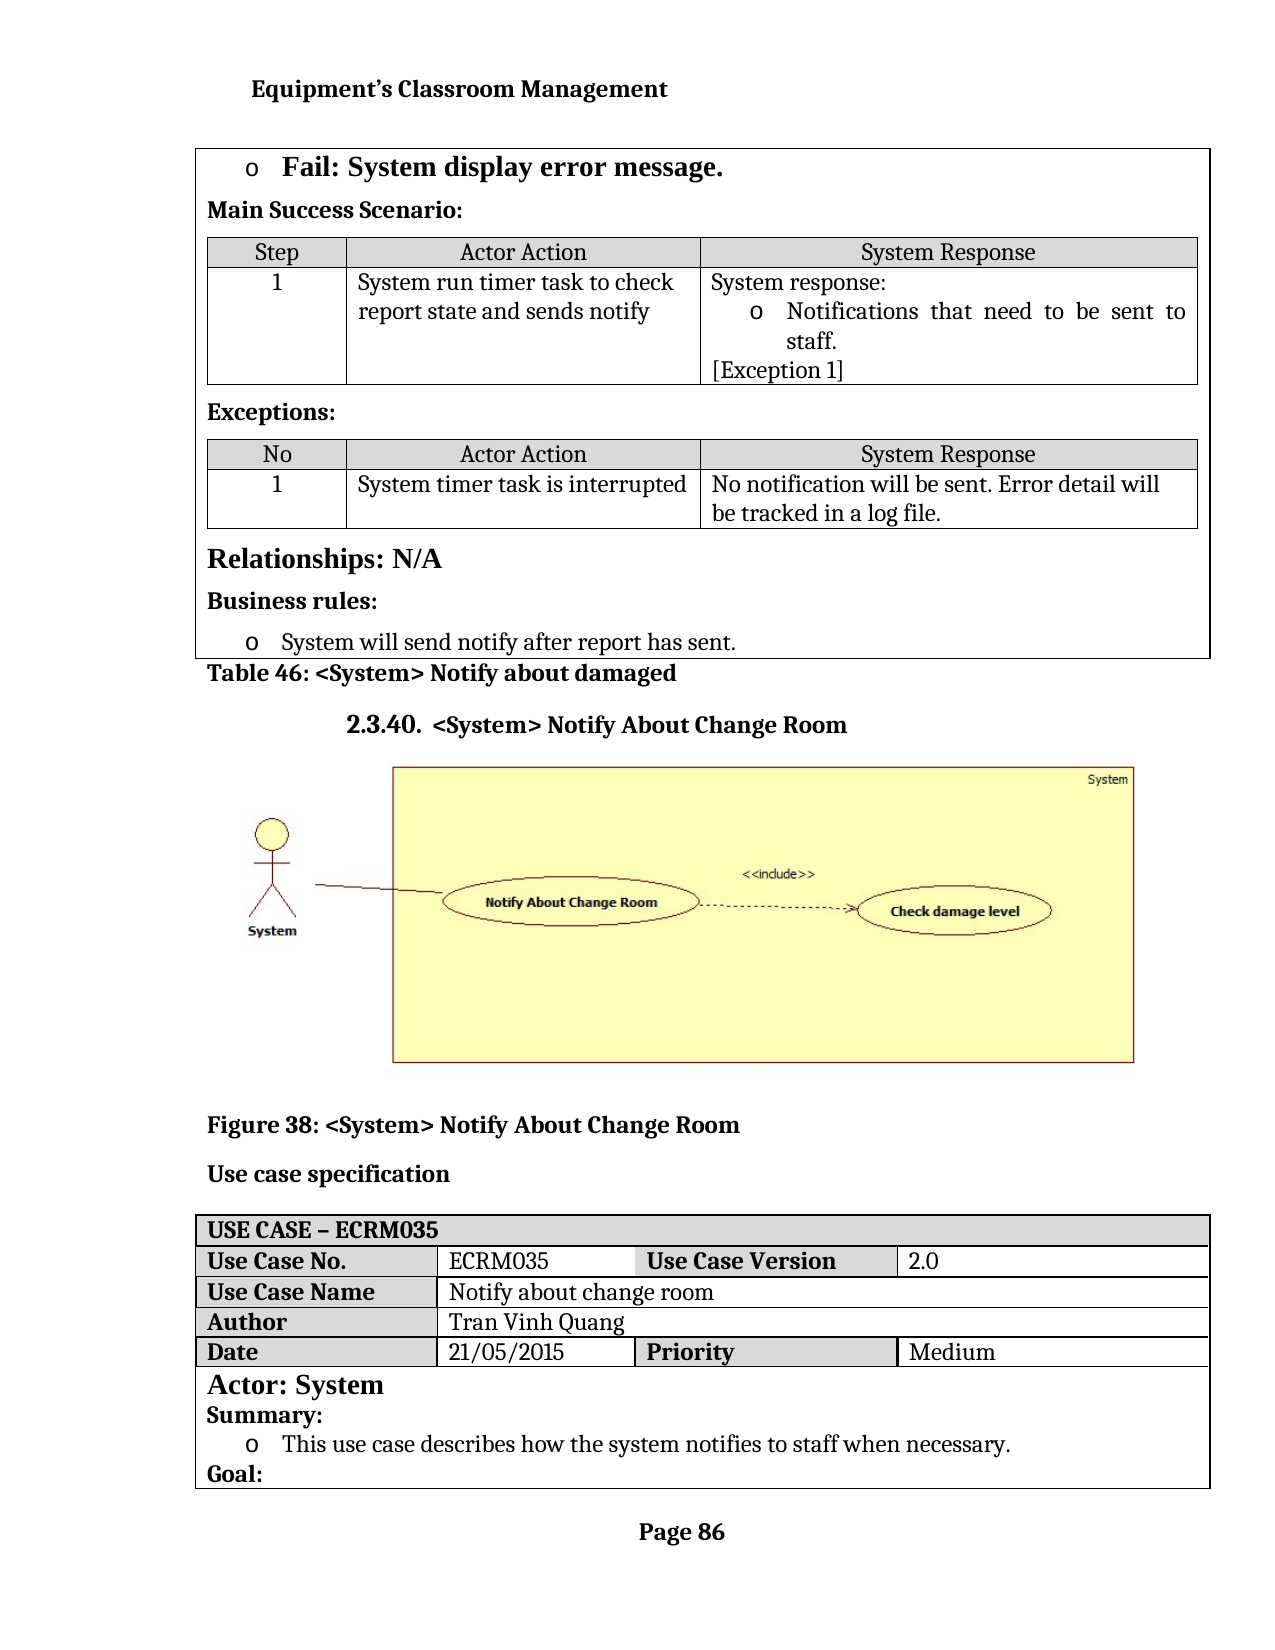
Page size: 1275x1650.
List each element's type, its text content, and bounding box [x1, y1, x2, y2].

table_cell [196, 1366, 1209, 1488]
table_cell Use Case Version [635, 1247, 897, 1276]
table_header USE CASE – ECRM035 [197, 1216, 1209, 1245]
table_cell Author [196, 1308, 437, 1336]
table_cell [196, 149, 1209, 658]
table_cell ECRM035 [438, 1247, 635, 1276]
text Use case specification [207, 1160, 1157, 1189]
table_cell Medium [899, 1336, 1209, 1366]
text Figure 38: <System> Notify About Change Room [207, 1111, 1157, 1139]
table_cell Date [197, 1338, 436, 1366]
list <System> Notify About Change Room [346, 709, 1157, 740]
table_cell Use Case No. [196, 1247, 437, 1276]
table_cell 2.0 [898, 1245, 1209, 1276]
table_cell Notify about change room [438, 1276, 1209, 1307]
picture [206, 744, 1157, 1086]
table_cell 21/05/2015 [438, 1338, 634, 1366]
table_cell Priority [636, 1338, 896, 1366]
table_cell Tran Vinh Quang [438, 1307, 1209, 1336]
table_cell Use Case Name [197, 1277, 436, 1307]
